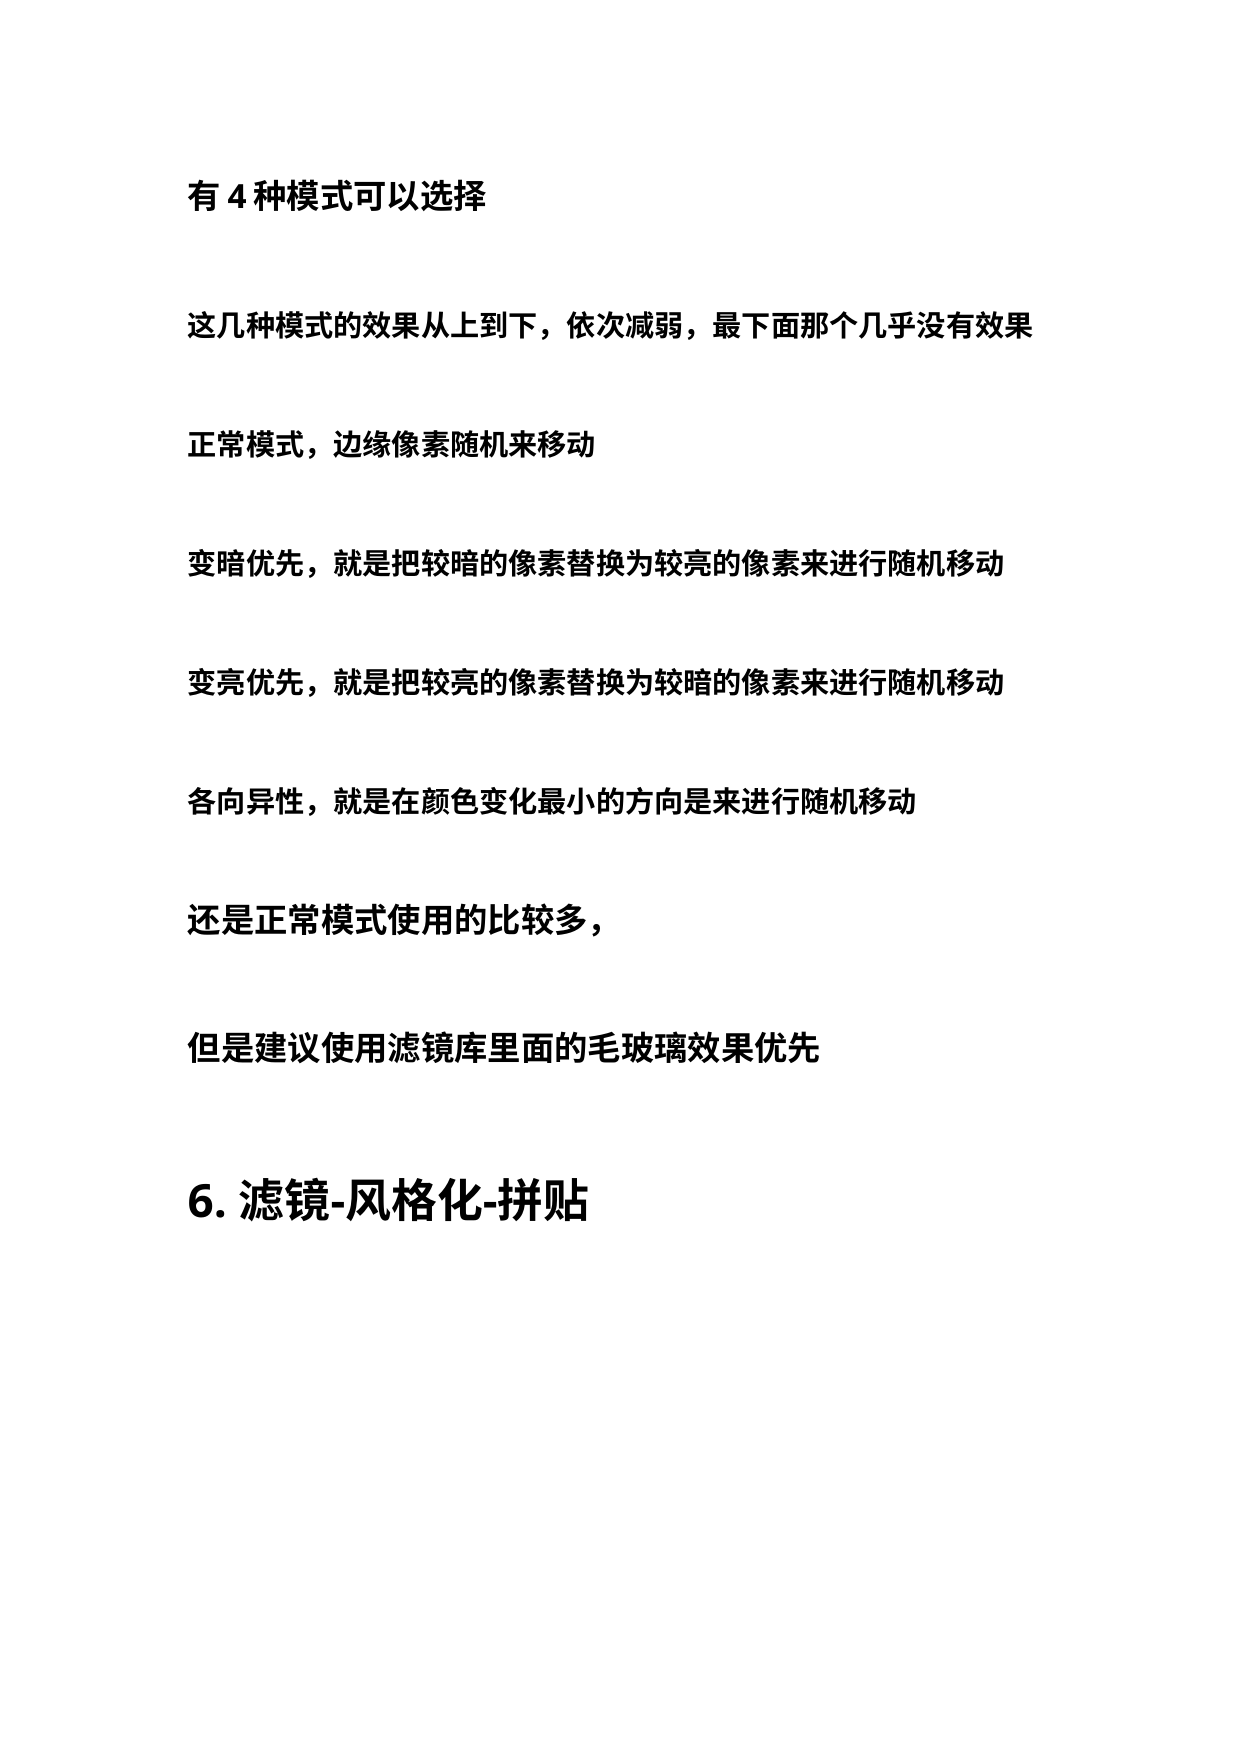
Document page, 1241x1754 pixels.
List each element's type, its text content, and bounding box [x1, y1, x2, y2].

subtitle 各向异性，就是在颜色变化最小的方向是来进行随机移动 [187, 767, 1053, 832]
subtitle 6. 滤镜-风格化-拼贴 [187, 1148, 1053, 1246]
subtitle 还是正常模式使用的比较多， [187, 886, 1053, 951]
subtitle 正常模式，边缘像素随机来移动 [187, 410, 1053, 475]
subtitle 有4种模式可以选择 [187, 162, 1053, 227]
subtitle 这几种模式的效果从上到下，依次减弱，最下面那个几乎没有效果 [187, 291, 1053, 356]
subtitle 变暗优先，就是把较暗的像素替换为较亮的像素来进行随机移动 [187, 529, 1053, 594]
subtitle 但是建议使用滤镜库里面的毛玻璃效果优先 [187, 1013, 1053, 1078]
subtitle 变亮优先，就是把较亮的像素替换为较暗的像素来进行随机移动 [187, 648, 1053, 713]
